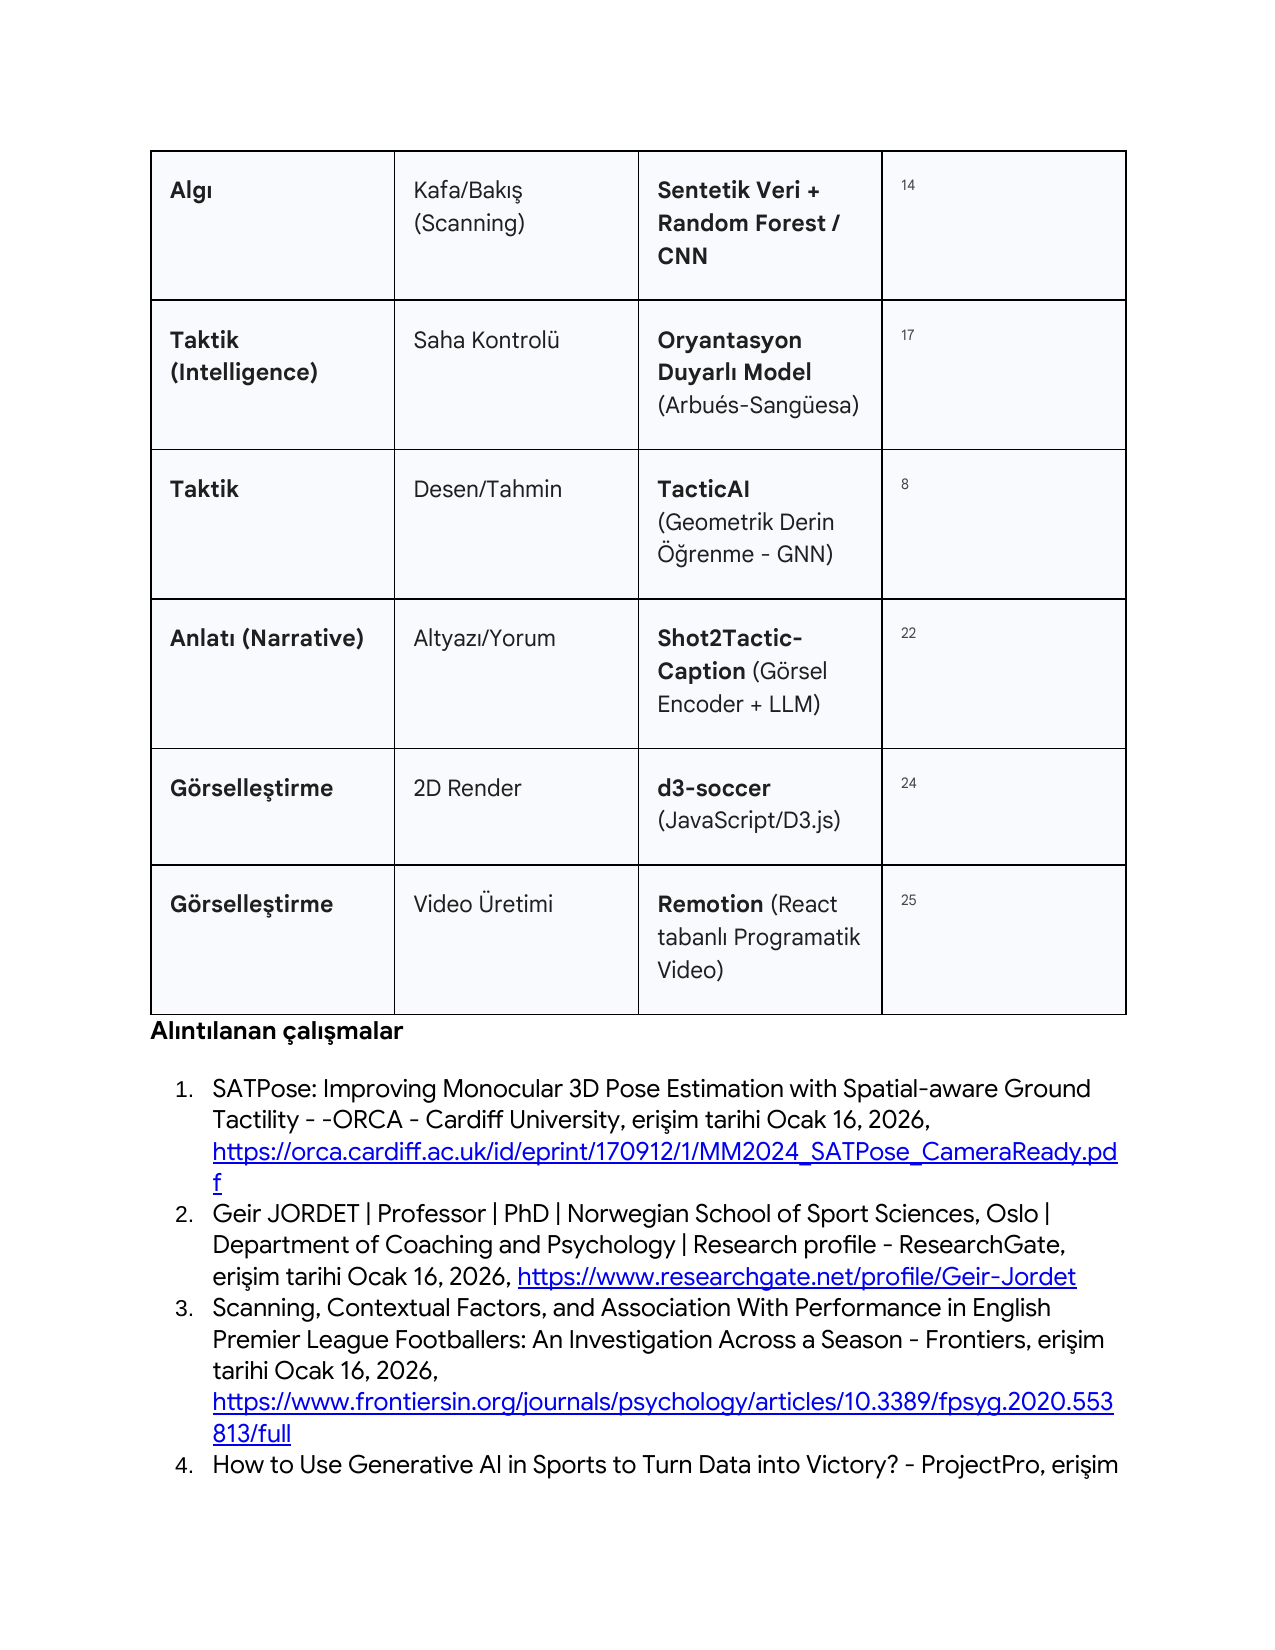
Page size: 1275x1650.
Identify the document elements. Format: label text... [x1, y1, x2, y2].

table_cell 22 [883, 600, 1125, 747]
table_cell 14 [883, 152, 1125, 299]
table_cell 24 [883, 749, 1125, 864]
table_cell Anlatı (Narrative) [152, 600, 394, 747]
table_cell Desen/Tahmin [395, 450, 638, 598]
table_cell Görselleştirme [152, 749, 394, 864]
table_cell Taktik [152, 450, 394, 598]
table_cell Video Üretimi [395, 866, 638, 1013]
table_cell Taktik (Intelligence) [152, 301, 394, 449]
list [175, 1449, 1125, 1481]
table_cell Algı [152, 152, 394, 299]
list SATPose: Improving Monocular 3D Pose Estimation with Spatial-aware Ground Tactility - -ORCA - Cardiff University, erişim tarihi Ocak 16, 2026, https://orca.cardiff.ac.uk/id/eprint/170912/1/MM2024_SATPose_CameraReady.pdf [175, 1073, 1125, 1198]
table_cell Görselleştirme [152, 866, 394, 1013]
table_cell Altyazı/Yorum [395, 600, 638, 747]
table_cell Saha Kontrolü [395, 301, 638, 449]
subtitle Alıntılanan çalışmalar [150, 1015, 1125, 1046]
table_cell Remotion (React tabanlı Programatik Video) [639, 866, 881, 1013]
table_cell 17 [883, 301, 1125, 449]
table_cell 2D Render [395, 749, 638, 864]
table_cell Kafa/Bakış (Scanning) [395, 152, 638, 299]
table_cell 8 [883, 450, 1125, 598]
list Scanning, Contextual Factors, and Association With Performance in English Premier League Footballers: An Investigation Across a Season - Frontiers, erişim tarihi Ocak 16, 2026, https://www.frontiersin.org/journals/psychology/articles/10.3389/fpsyg.2020.553813/full [175, 1292, 1125, 1449]
table_cell TacticAI (Geometrik Derin Öğrenme - GNN) [639, 450, 881, 598]
list Geir JORDET | Professor | PhD | Norwegian School of Sport Sciences, Oslo | Department of Coaching and Psychology | Research profile - ResearchGate, erişim tarihi Ocak 16, 2026, https://www.researchgate.net/profile/Geir-Jordet [175, 1198, 1125, 1292]
table_cell Oryantasyon Duyarlı Model (Arbués-Sangüesa) [639, 301, 881, 449]
table_cell d3-soccer (JavaScript/D3.js) [639, 749, 881, 864]
table_cell Sentetik Veri + Random Forest / CNN [639, 152, 881, 299]
table_cell 25 [883, 866, 1125, 1013]
table_cell Shot2Tactic-Caption (Görsel Encoder + LLM) [639, 600, 881, 747]
